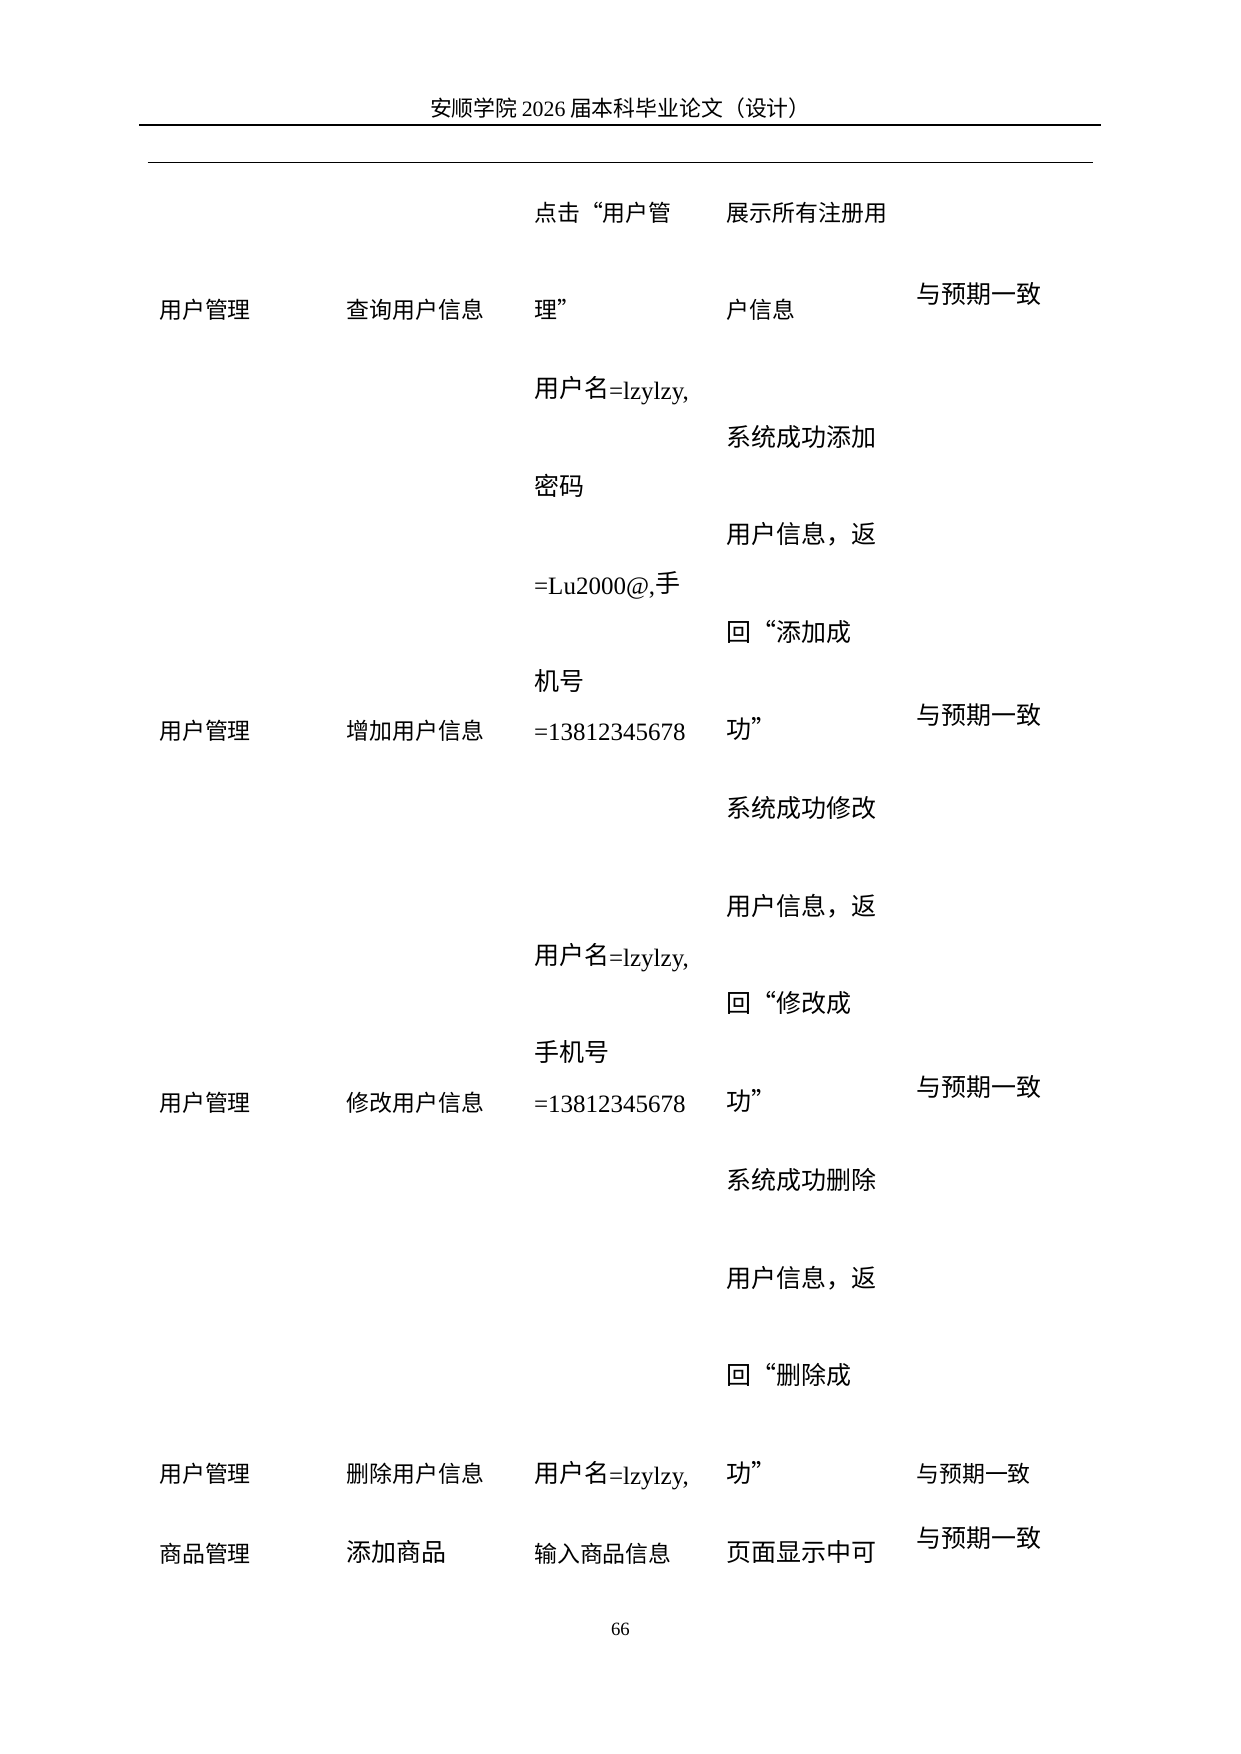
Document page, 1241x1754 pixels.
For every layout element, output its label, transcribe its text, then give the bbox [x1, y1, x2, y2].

table_cell 用户名=lzylzy, [523, 1132, 715, 1504]
table_cell 页面显示中可以看到该商品 [715, 1504, 905, 1583]
table_cell 修改用户信息 [335, 760, 523, 1132]
table_cell 用户管理 [148, 163, 335, 340]
table_cell 用户名=lzylzy,密码=Lu2000@,手机号=13812345678 [523, 340, 715, 760]
table_cell 与预期一致 [905, 760, 1092, 1132]
table_cell 用户管理 [148, 1132, 335, 1504]
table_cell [523, 1504, 715, 1583]
table_cell 商品管理 [148, 1504, 335, 1583]
table_cell 点击“用户管理” [523, 163, 715, 340]
table_cell 增加用户信息 [335, 340, 523, 760]
table_cell 系统成功修改用户信息，返回“修改成功” [715, 760, 905, 1132]
table_cell 与预期一致 [905, 163, 1092, 340]
table_cell 用户名=lzylzy,手机号=13812345678 [523, 760, 715, 1132]
table_cell 删除用户信息 [335, 1132, 523, 1504]
table_cell 系统成功添加用户信息，返回“添加成功” [715, 340, 905, 760]
table_cell 展示所有注册用户信息 [715, 163, 905, 340]
table_cell 与预期一致 [905, 340, 1092, 760]
table_cell 与预期一致 [905, 1132, 1092, 1504]
table_cell 用户管理 [148, 760, 335, 1132]
table_cell 系统成功删除用户信息，返回“删除成功” [715, 1132, 905, 1504]
table_cell 添加商品 [335, 1504, 523, 1583]
table_cell 与预期一致 [905, 1504, 1092, 1583]
table_cell 查询用户信息 [335, 163, 523, 340]
table_cell 用户管理 [148, 340, 335, 760]
